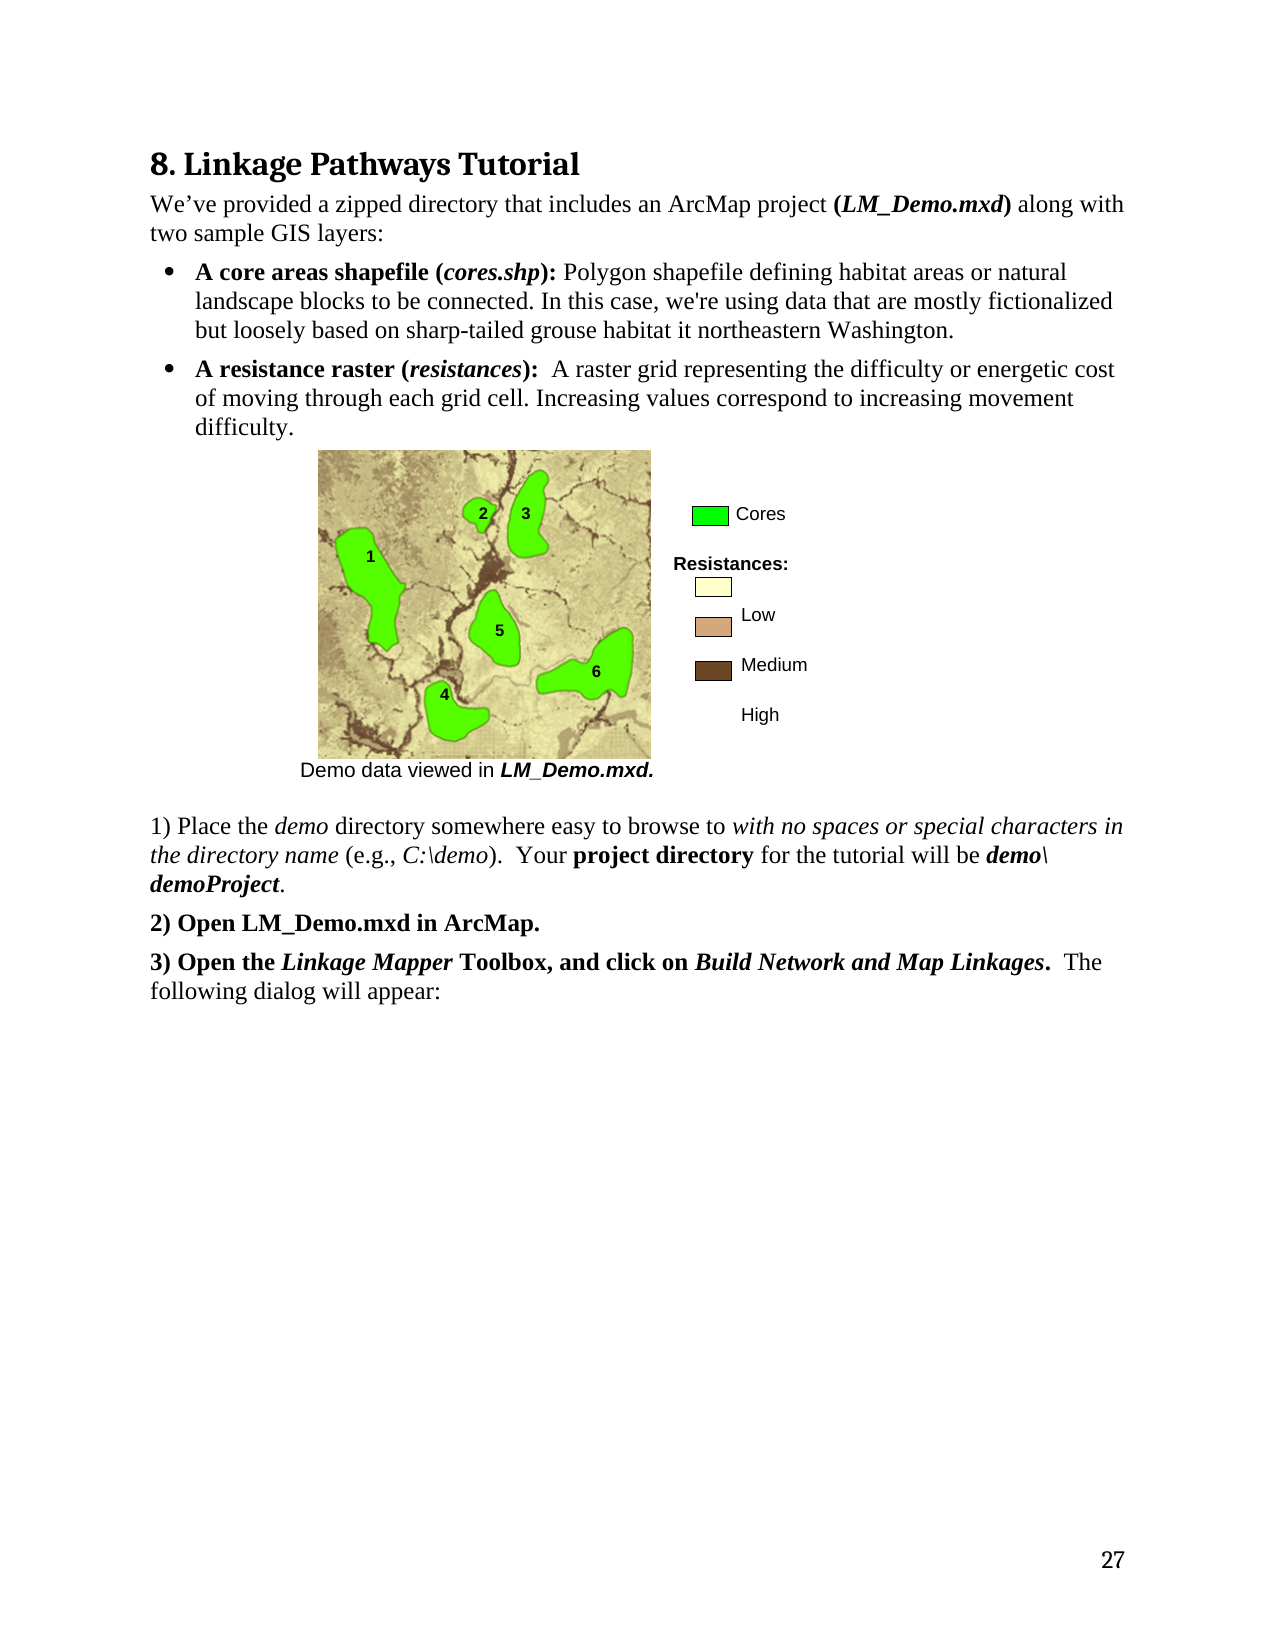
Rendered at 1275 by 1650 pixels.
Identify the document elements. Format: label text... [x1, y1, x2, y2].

text 1) Place the demo directory somewhere easy to browse to with no spaces or special characters in the directory name (e.g., C:\demo). Your project directory for the tutorial will be demo\demoProject. [150, 811, 1125, 898]
picture [318, 450, 651, 758]
subtitle 8. Linkage Pathways Tutorial [150, 145, 1125, 183]
text 2) Open LM_Demo.mxd in ArcMap. [150, 908, 1125, 937]
list A core areas shapefile (cores.shp): Polygon shapefile defining habitat areas or natural landscape blocks to be connected. In this case, we're using data that are mostly fictionalized but loosely based on sharp-tailed grouse habitat it northeastern Washington. [165, 257, 1125, 344]
text 3) Open the Linkage Mapper Toolbox, and click on Build Network and Map Linkages. The following dialog will appear: [150, 947, 1125, 1005]
list A resistance raster (resistances): A raster grid representing the difficulty or energetic cost of moving through each grid cell. Increasing values correspond to increasing movement difficulty. [165, 354, 1125, 440]
text Demo data viewed in LM_Demo.mxd. [300, 758, 1125, 782]
text We’ve provided a zipped directory that includes an ArcMap project (LM_Demo.mxd) along with two sample GIS layers: [150, 189, 1125, 247]
